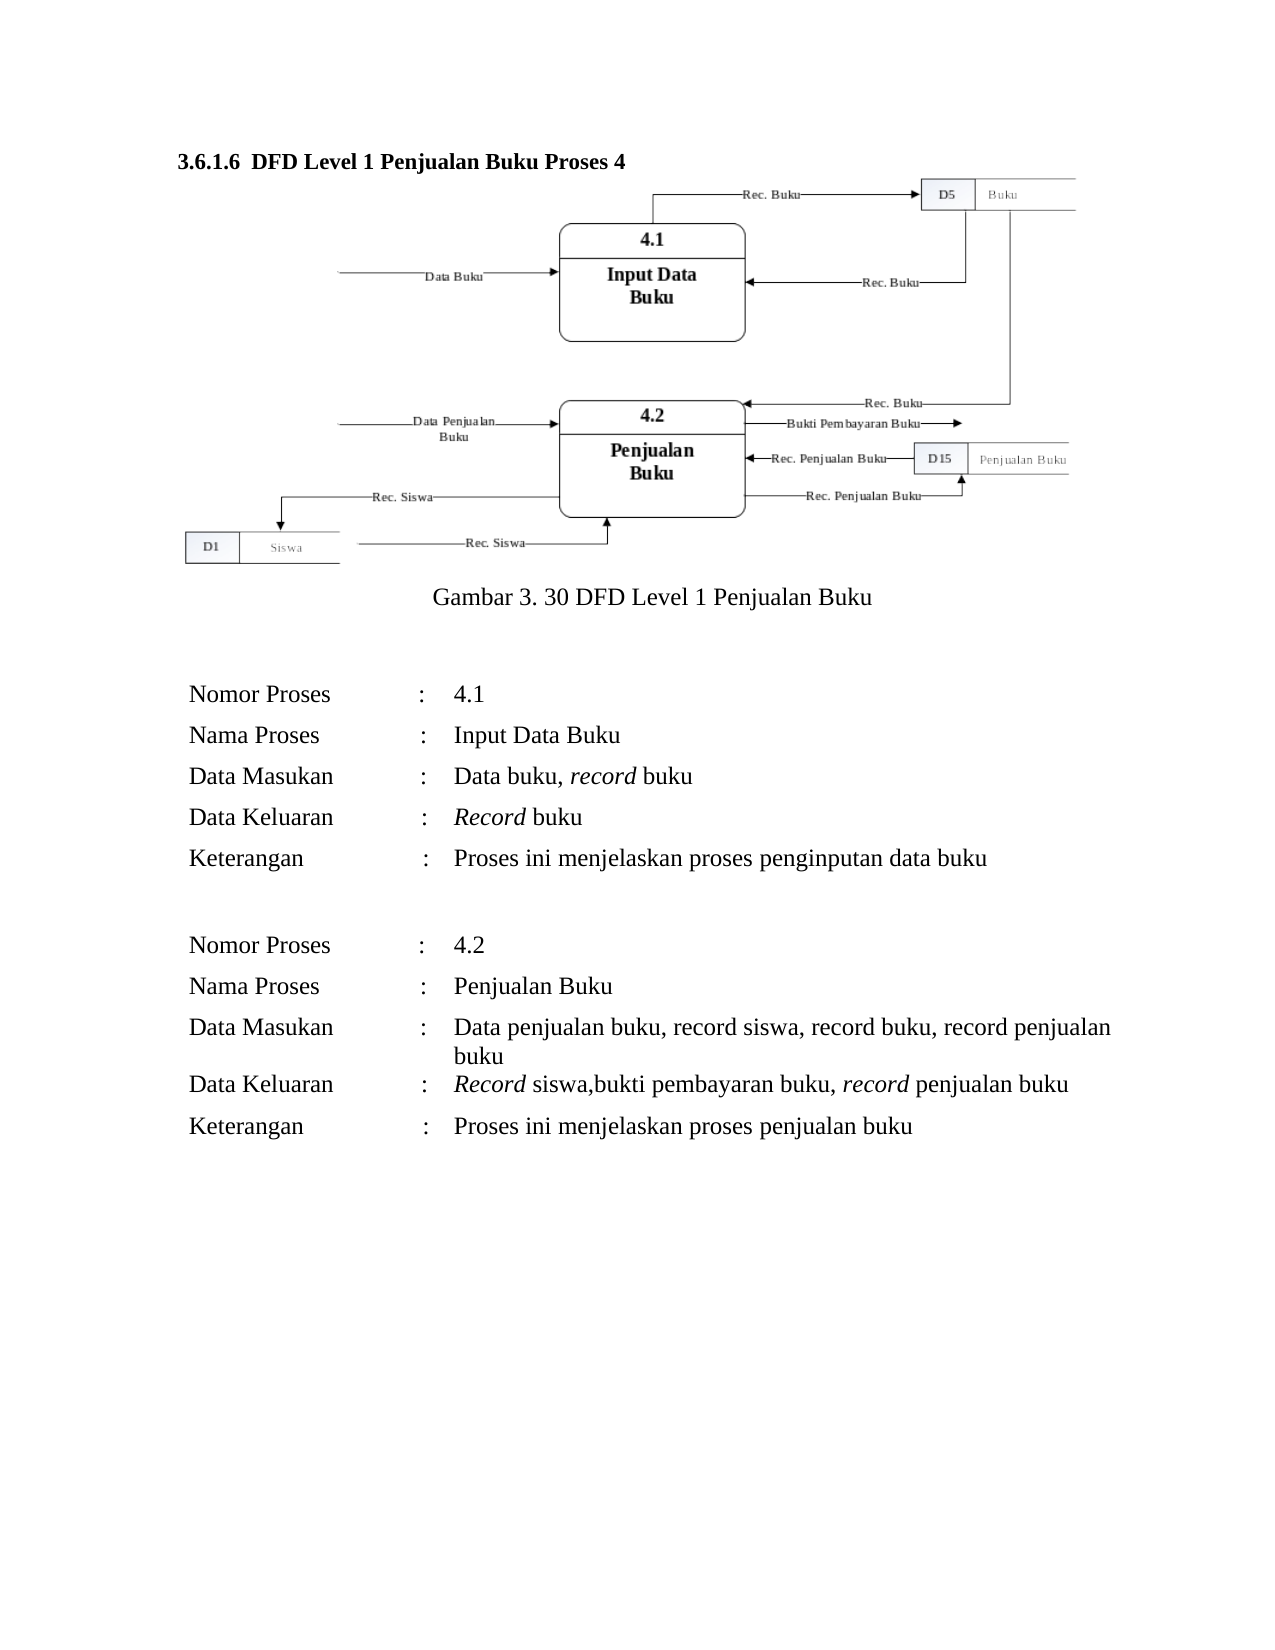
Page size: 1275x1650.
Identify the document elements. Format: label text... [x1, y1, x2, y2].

text Gambar 3. 30 DFD Level 1 Penjualan Buku [177, 582, 1127, 611]
table_cell Data Keluaran : [177, 1070, 442, 1111]
table_header 4.1 [443, 679, 1157, 720]
table_cell Nama Proses : [177, 971, 442, 1012]
table_cell 4.2 [443, 930, 1157, 971]
table_header Nomor Proses : [177, 679, 442, 720]
table_cell Keterangan : [177, 844, 442, 930]
table_cell Proses ini menjelaskan proses penginputan data buku [443, 844, 1157, 930]
table_cell Data penjualan buku, record siswa, record buku, record penjualan buku [443, 1012, 1157, 1069]
table_cell Proses ini menjelaskan proses penjualan buku [443, 1111, 1157, 1197]
table_cell Record siswa,bukti pembayaran buku, record penjualan buku [443, 1070, 1157, 1111]
table_cell Data Keluaran : [177, 803, 442, 843]
table_cell Input Data Buku [443, 720, 1157, 761]
subtitle DFD Level 1 Penjualan Buku Proses 4 [177, 148, 1127, 174]
table_cell Keterangan : [177, 1111, 442, 1197]
table_cell Nama Proses : [177, 720, 442, 761]
table_cell Penjualan Buku [443, 971, 1157, 1012]
table_cell Data buku, record buku [443, 761, 1157, 802]
table_cell Record buku [443, 803, 1157, 843]
table_cell Data Masukan : [177, 1012, 442, 1069]
table_cell Data Masukan : [177, 761, 442, 802]
table_cell Nomor Proses : [177, 930, 442, 971]
